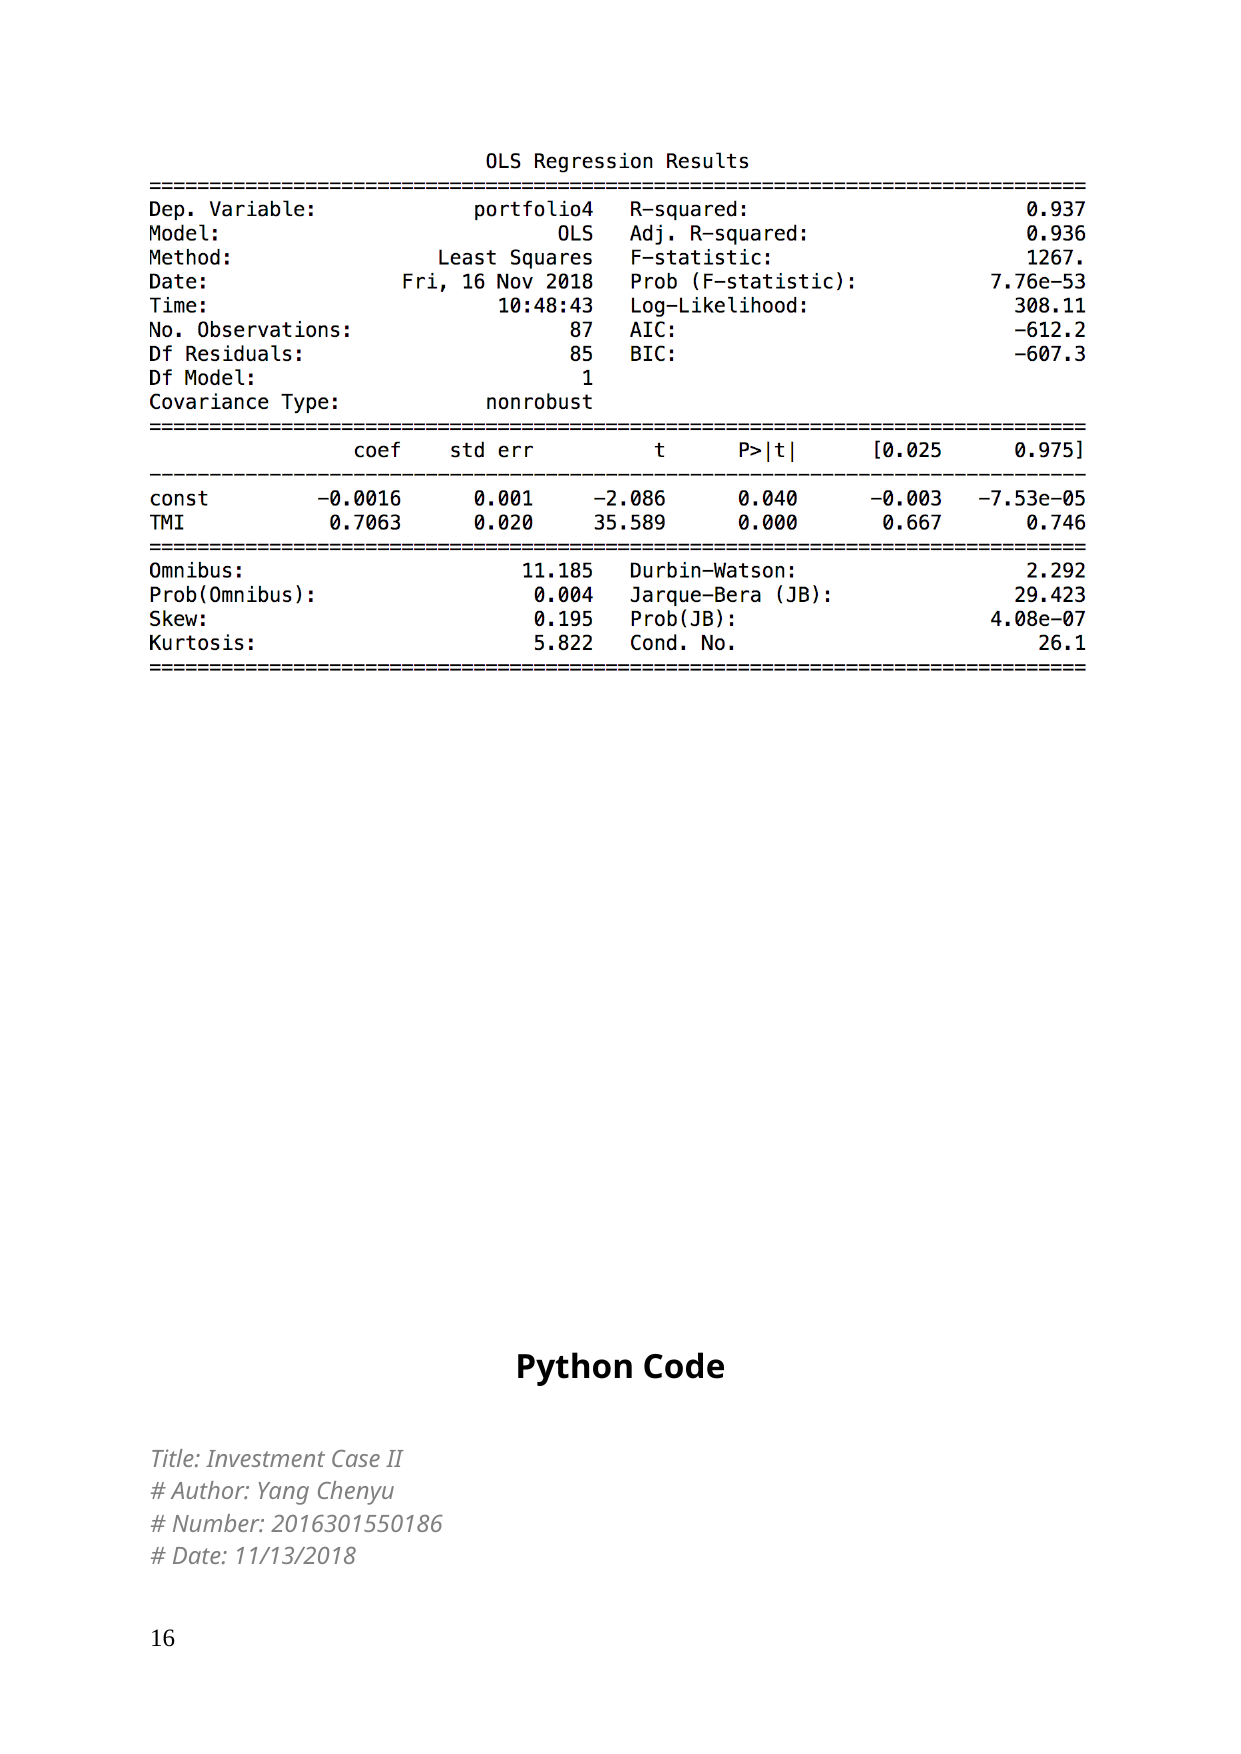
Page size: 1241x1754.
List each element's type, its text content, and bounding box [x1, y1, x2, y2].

text Python Code [150, 1342, 1090, 1388]
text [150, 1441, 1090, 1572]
picture [150, 150, 1090, 675]
